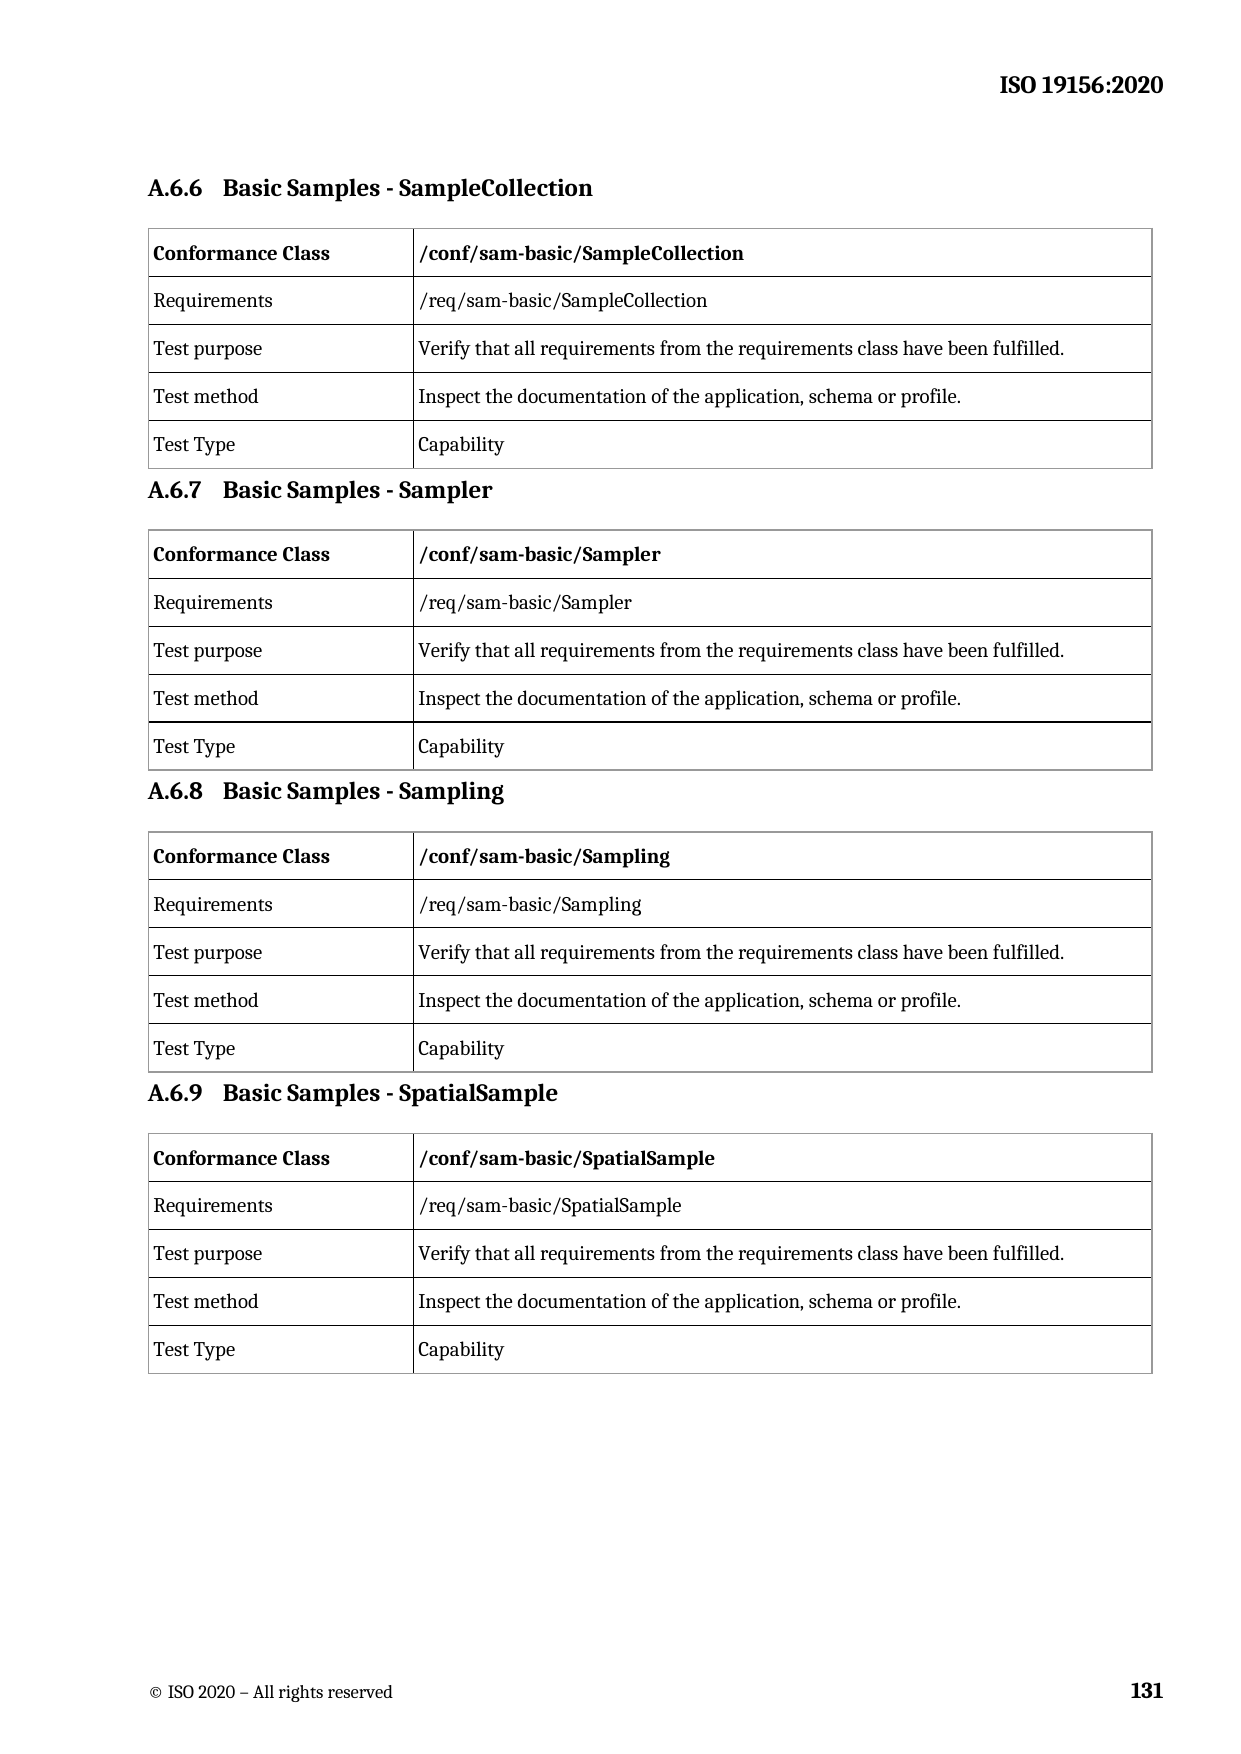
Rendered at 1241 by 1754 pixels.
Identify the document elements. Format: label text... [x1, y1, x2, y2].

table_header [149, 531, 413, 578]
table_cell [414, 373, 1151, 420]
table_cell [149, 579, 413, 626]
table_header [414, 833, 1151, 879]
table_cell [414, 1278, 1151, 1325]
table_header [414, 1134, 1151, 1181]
text Basic Samples - SampleCollection [148, 174, 1163, 203]
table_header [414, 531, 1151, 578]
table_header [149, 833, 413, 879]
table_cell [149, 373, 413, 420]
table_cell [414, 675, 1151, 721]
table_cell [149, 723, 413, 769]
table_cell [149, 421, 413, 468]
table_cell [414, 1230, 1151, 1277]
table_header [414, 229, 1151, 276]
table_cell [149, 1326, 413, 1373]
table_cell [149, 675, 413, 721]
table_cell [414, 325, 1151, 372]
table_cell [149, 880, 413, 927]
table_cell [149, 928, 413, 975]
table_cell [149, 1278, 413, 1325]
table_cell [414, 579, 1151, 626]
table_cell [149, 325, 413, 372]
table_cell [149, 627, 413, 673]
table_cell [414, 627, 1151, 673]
text Basic Samples - Sampling [148, 777, 1163, 806]
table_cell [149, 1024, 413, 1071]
text Basic Samples - SpatialSample [148, 1079, 1163, 1108]
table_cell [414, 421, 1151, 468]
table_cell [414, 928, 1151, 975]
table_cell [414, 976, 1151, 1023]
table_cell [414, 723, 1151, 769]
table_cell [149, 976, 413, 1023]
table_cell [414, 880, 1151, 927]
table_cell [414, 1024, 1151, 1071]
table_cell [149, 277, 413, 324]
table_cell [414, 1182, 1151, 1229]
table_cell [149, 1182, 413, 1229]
text Basic Samples - Sampler [148, 476, 1163, 504]
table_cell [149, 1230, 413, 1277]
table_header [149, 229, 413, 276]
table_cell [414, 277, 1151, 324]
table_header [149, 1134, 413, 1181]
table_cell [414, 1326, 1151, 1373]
